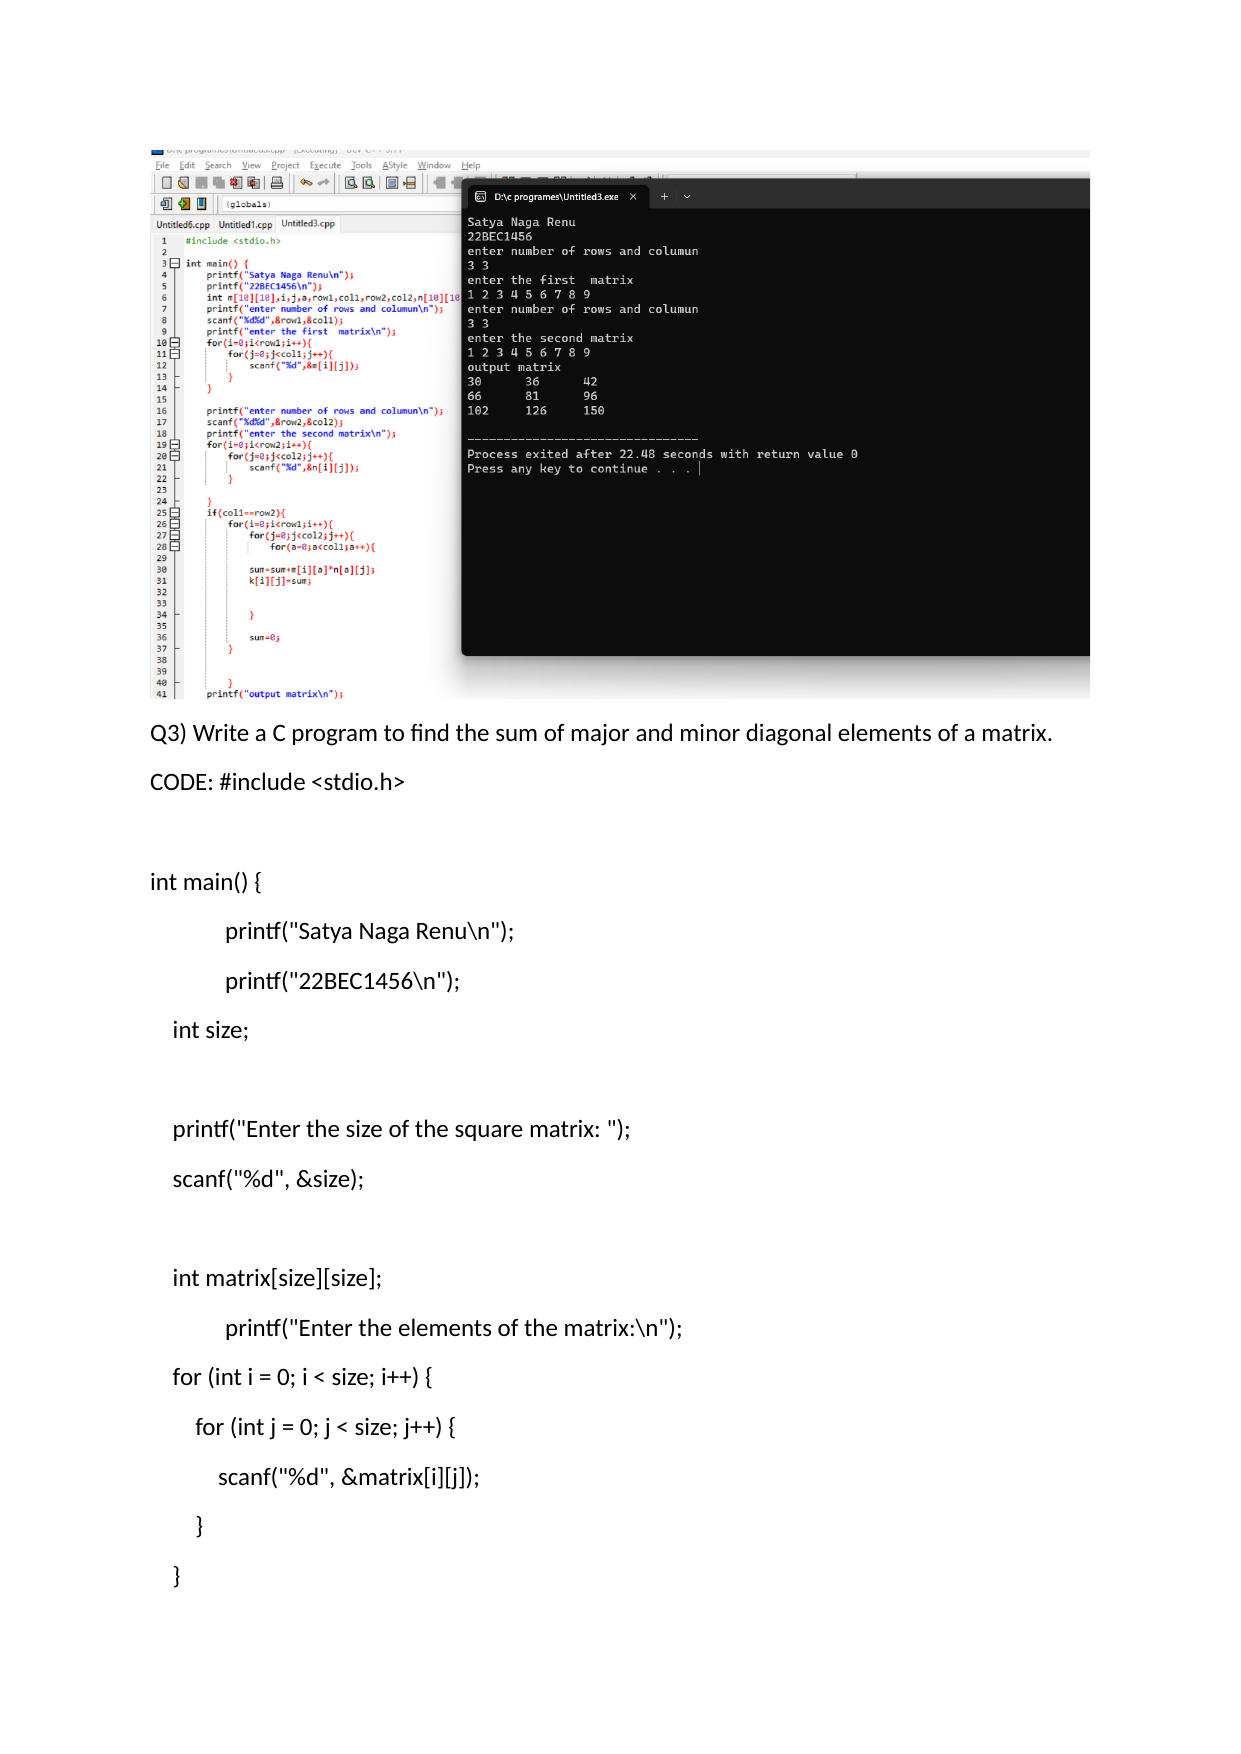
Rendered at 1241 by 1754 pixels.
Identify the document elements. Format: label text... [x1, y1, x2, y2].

text Q3) Write a C program to find the sum of major and minor diagonal elements of a matrix. [150, 717, 1090, 747]
text printf("Enter the elements of the matrix:\n"); [150, 1312, 1090, 1342]
text printf("Enter the size of the square matrix: "); [150, 1114, 1090, 1144]
text printf("22BEC1456\n"); [150, 965, 1090, 995]
text } [150, 1510, 1090, 1541]
text printf("Satya Naga Renu\n"); [150, 915, 1090, 946]
text scanf("%d", &size); [150, 1163, 1090, 1194]
text int matrix[size][size]; [150, 1262, 1090, 1293]
text for (int j = 0; j < size; j++) { [150, 1411, 1090, 1442]
text int size; [150, 1014, 1090, 1045]
picture [150, 150, 1091, 699]
text for (int i = 0; i < size; i++) { [150, 1362, 1090, 1392]
text CODE: #include <stdio.h> [150, 767, 1090, 797]
text int main() { [150, 866, 1090, 896]
text } [150, 1560, 1090, 1590]
text scanf("%d", &matrix[i][j]); [150, 1461, 1090, 1491]
